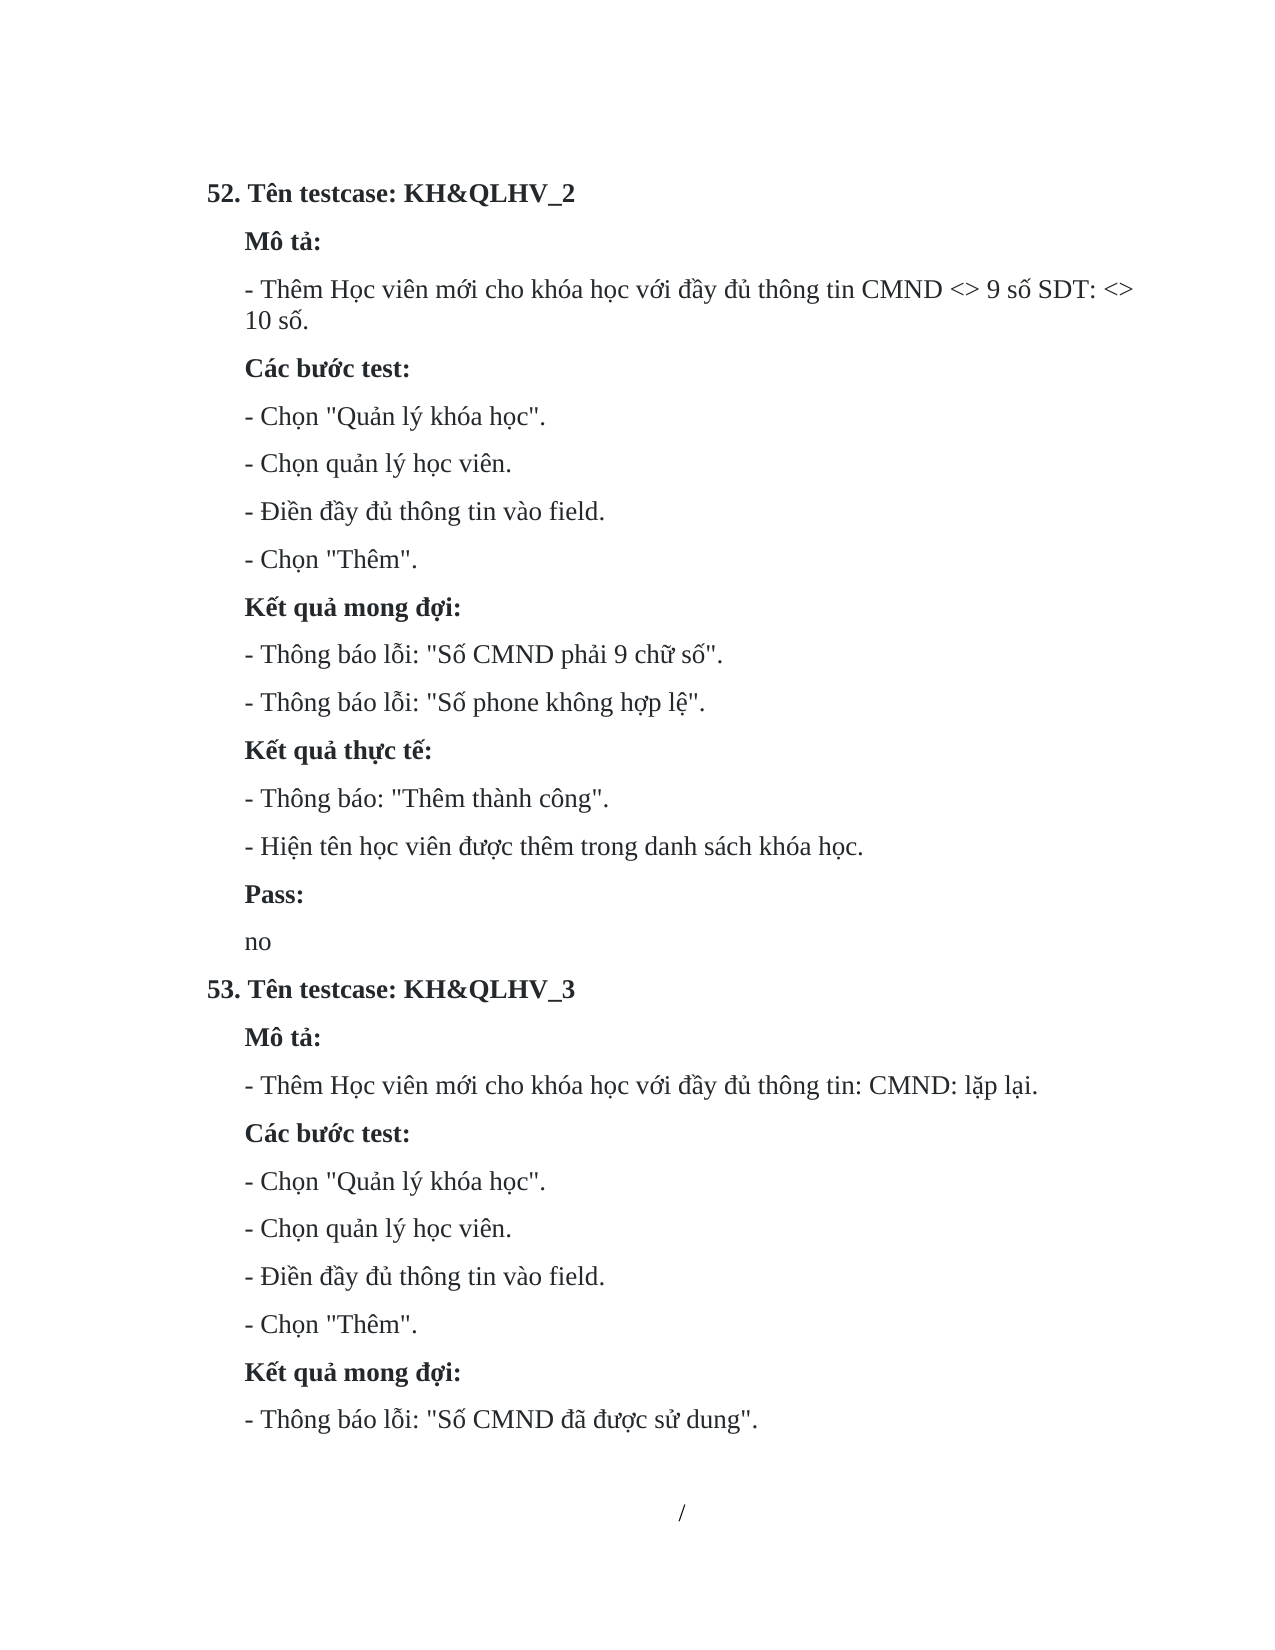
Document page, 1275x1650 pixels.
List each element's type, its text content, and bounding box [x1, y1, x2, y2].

text - Chọn quản lý học viên. [244, 1212, 1157, 1243]
text - Thêm Học viên mới cho khóa học với đầy đủ thông tin: CMND: lặp lại. [244, 1069, 1157, 1100]
text - Chọn quản lý học viên. [244, 447, 1157, 478]
text - Thông báo: "Thêm thành công". [244, 782, 1157, 813]
text Pass: [244, 878, 1157, 909]
text - Chọn "Quản lý khóa học". [244, 399, 1157, 431]
text Các bước test: [244, 1117, 1157, 1148]
text - Thông báo lỗi: "Số CMND phải 9 chữ số". [244, 639, 1157, 670]
text - Điền đầy đủ thông tin vào field. [244, 495, 1157, 526]
text Kết quả mong đợi: [244, 1356, 1157, 1387]
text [244, 1404, 1157, 1435]
text Kết quả thực tế: [244, 734, 1157, 765]
text - Chọn "Thêm". [244, 543, 1157, 574]
text 53. Tên testcase: KH&QLHV_3 [207, 973, 1157, 1004]
text - Chọn "Thêm". [244, 1308, 1157, 1339]
text Mô tả: [244, 1021, 1157, 1052]
text - Chọn "Quản lý khóa học". [244, 1164, 1157, 1196]
text Kết quả mong đợi: [244, 591, 1157, 622]
text - Thông báo lỗi: "Số phone không hợp lệ". [244, 686, 1157, 718]
text 52. Tên testcase: KH&QLHV_2 [207, 177, 1157, 208]
text no [244, 926, 1157, 957]
text - Hiện tên học viên được thêm trong danh sách khóa học. [244, 830, 1157, 861]
text - Điền đầy đủ thông tin vào field. [244, 1260, 1157, 1291]
text Các bước test: [244, 352, 1157, 383]
text - Thêm Học viên mới cho khóa học với đầy đủ thông tin CMND <> 9 số SDT: <> 10 số. [244, 273, 1157, 335]
text Mô tả: [244, 225, 1157, 256]
